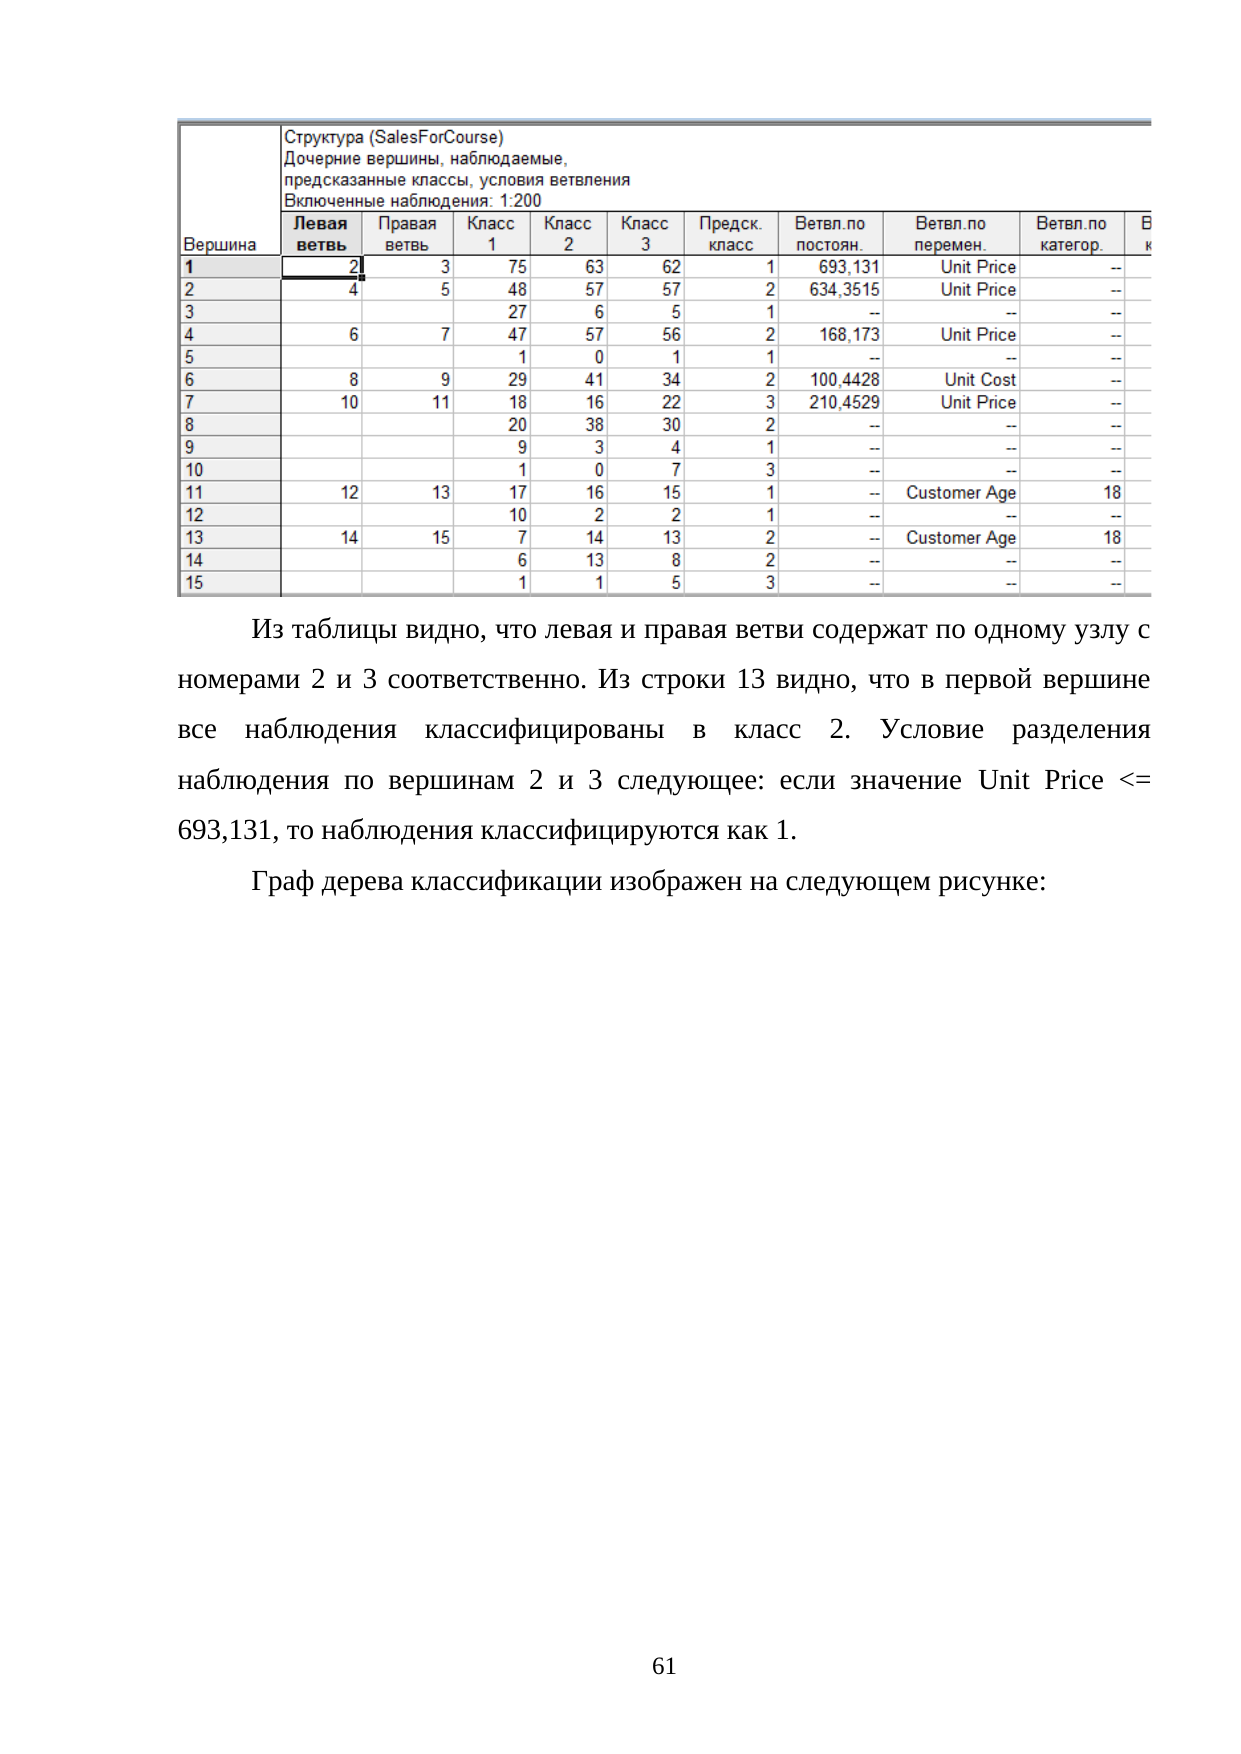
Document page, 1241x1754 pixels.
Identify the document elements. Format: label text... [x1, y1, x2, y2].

text Граф дерева классификации изображен на следующем рисунке: [177, 863, 1152, 896]
text Из таблицы видно, что левая и правая ветви содержат по одному узлу с номерами 2 и 3 соответственно. Из строки 13 видно, что в первой вершине все наблюдения классифицированы в класс 2. Условие разделения наблюдения по вершинам 2 и 3 следующее: если значение Unit Price <= 693,131, то наблюдения классифицируются как 1. [177, 611, 1152, 846]
picture [177, 118, 1152, 597]
